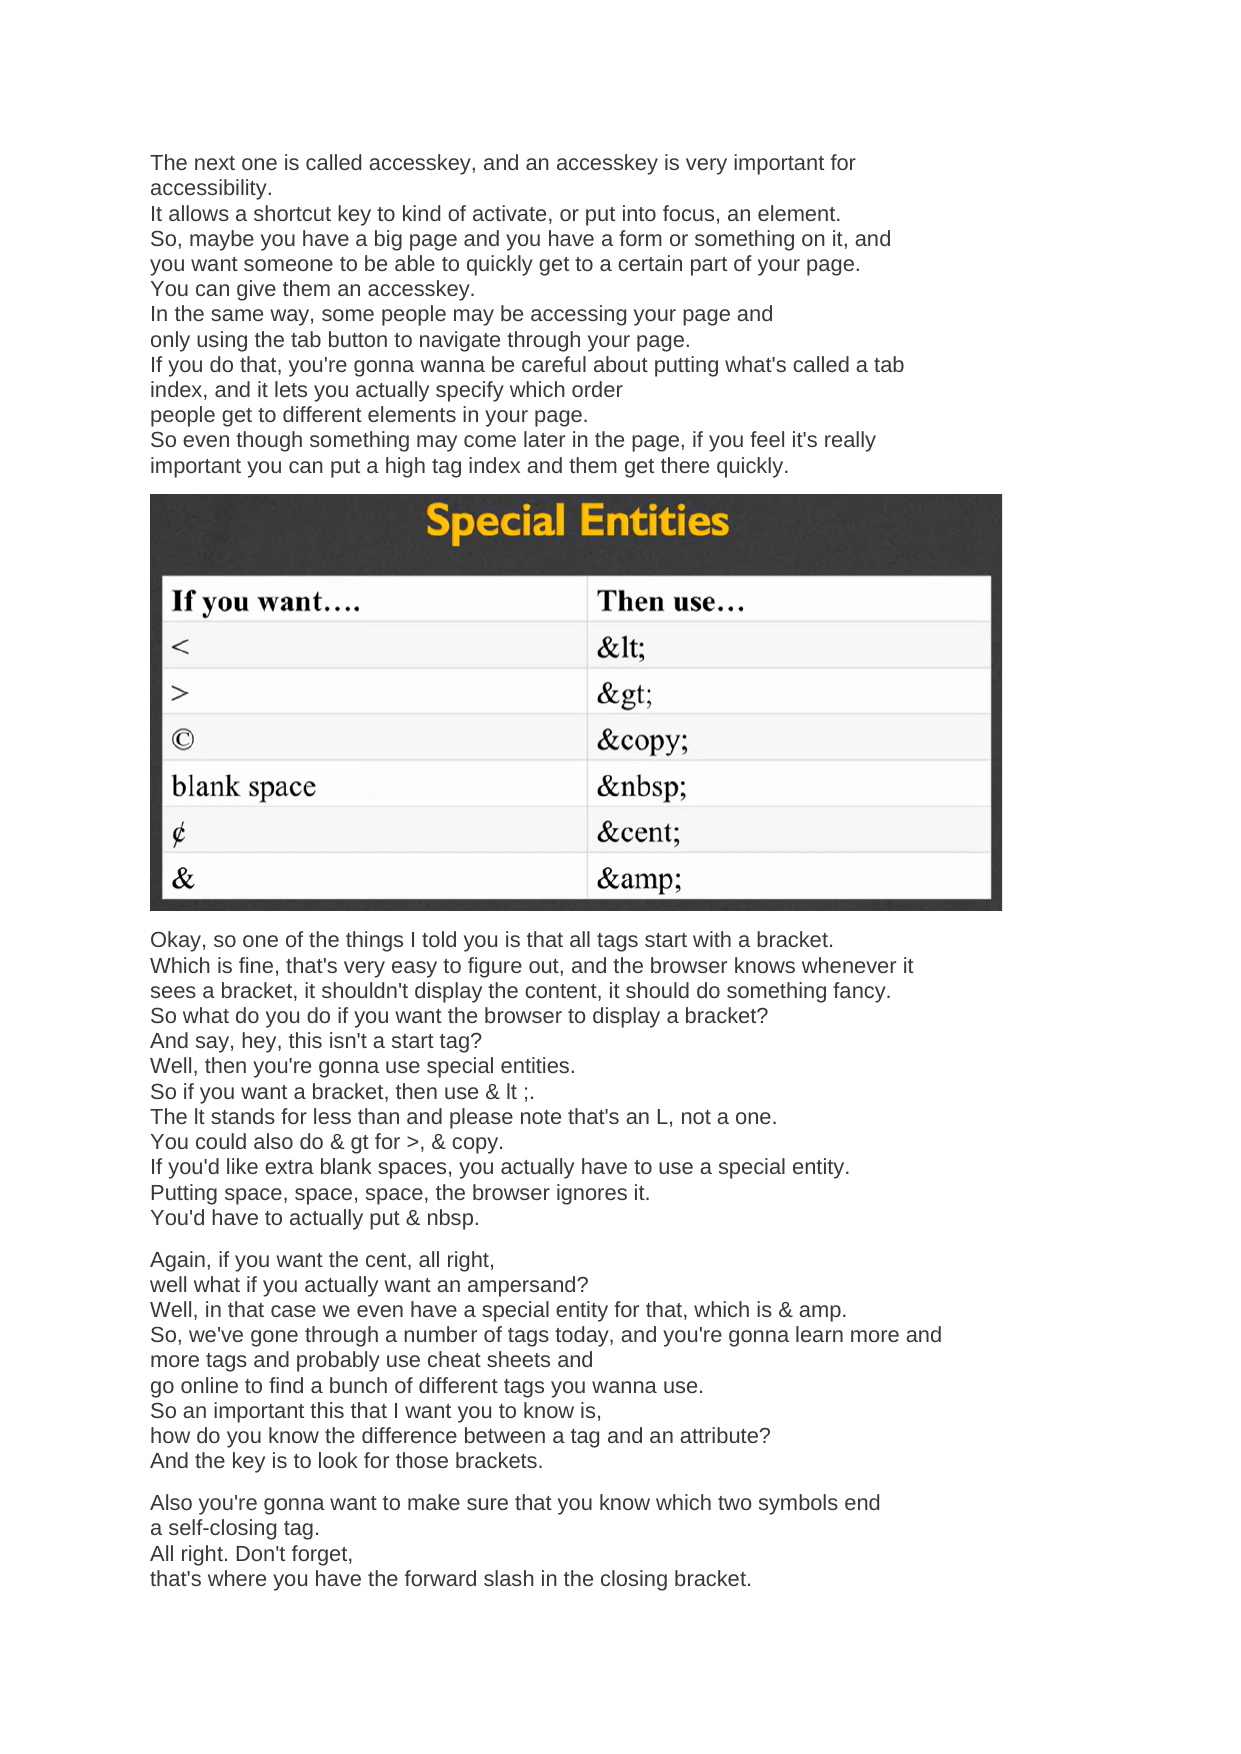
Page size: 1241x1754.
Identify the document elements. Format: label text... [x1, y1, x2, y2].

text All right. Don't forget, [150, 1540, 1090, 1566]
text It allows a shortcut key to kind of activate, or put into focus, an element. [150, 200, 1090, 226]
text Which is fine, that's very easy to figure out, and the browser knows whenever it [150, 952, 1090, 978]
text only using the tab button to navigate through your page. [150, 326, 1090, 352]
text that's where you have the forward slash in the closing bracket. [150, 1566, 1090, 1591]
text you want someone to be able to quickly get to a certain part of your page. [150, 251, 1090, 276]
text If you do that, you're gonna wanna be careful about putting what's called a tab [150, 352, 1090, 377]
text accessibility. [150, 175, 1090, 200]
text And the key is to look for those brackets. [150, 1448, 1090, 1473]
text Well, then you're gonna use special entities. [150, 1053, 1090, 1078]
text And say, hey, this isn't a start tag? [150, 1028, 1090, 1053]
text You could also do & gt for >, & copy. [150, 1129, 1090, 1154]
picture [150, 494, 1003, 911]
text So even though something may come later in the page, if you feel it's really [150, 427, 1090, 452]
text go online to find a bunch of different tags you wanna use. [150, 1372, 1090, 1398]
text So an important this that I want you to know is, [150, 1398, 1090, 1423]
text how do you know the difference between a tag and an attribute? [150, 1423, 1090, 1448]
text So if you want a bracket, then use & lt ;. [150, 1078, 1090, 1104]
text Okay, so one of the things I told you is that all tags start with a bracket. [150, 927, 1090, 952]
text more tags and probably use cheat sheets and [150, 1347, 1090, 1372]
text You can give them an accesskey. [150, 276, 1090, 301]
text index, and it lets you actually specify which order [150, 377, 1090, 402]
text people get to different elements in your page. [150, 402, 1090, 427]
text In the same way, some people may be accessing your page and [150, 301, 1090, 326]
text So what do you do if you want the browser to display a bracket? [150, 1003, 1090, 1028]
text a self-closing tag. [150, 1515, 1090, 1540]
text Also you're gonna want to make sure that you know which two symbols end [150, 1490, 1090, 1515]
text So, we've gone through a number of tags today, and you're gonna learn more and [150, 1322, 1090, 1347]
text well what if you actually want an ampersand? [150, 1272, 1090, 1297]
text Well, in that case we even have a special entity for that, which is & amp. [150, 1297, 1090, 1322]
text The lt stands for less than and please note that's an L, not a one. [150, 1104, 1090, 1129]
text Again, if you want the cent, all right, [150, 1246, 1090, 1272]
text If you'd like extra blank spaces, you actually have to use a special entity. [150, 1154, 1090, 1179]
text You'd have to actually put & nbsp. [150, 1204, 1090, 1230]
text Putting space, space, space, the browser ignores it. [150, 1179, 1090, 1204]
text So, maybe you have a big page and you have a form or something on it, and [150, 226, 1090, 251]
text sees a bracket, it shouldn't display the content, it should do something fancy. [150, 978, 1090, 1003]
text The next one is called accesskey, and an accesskey is very important for [150, 150, 1090, 175]
text important you can put a high tag index and them get there quickly. [150, 452, 1090, 478]
